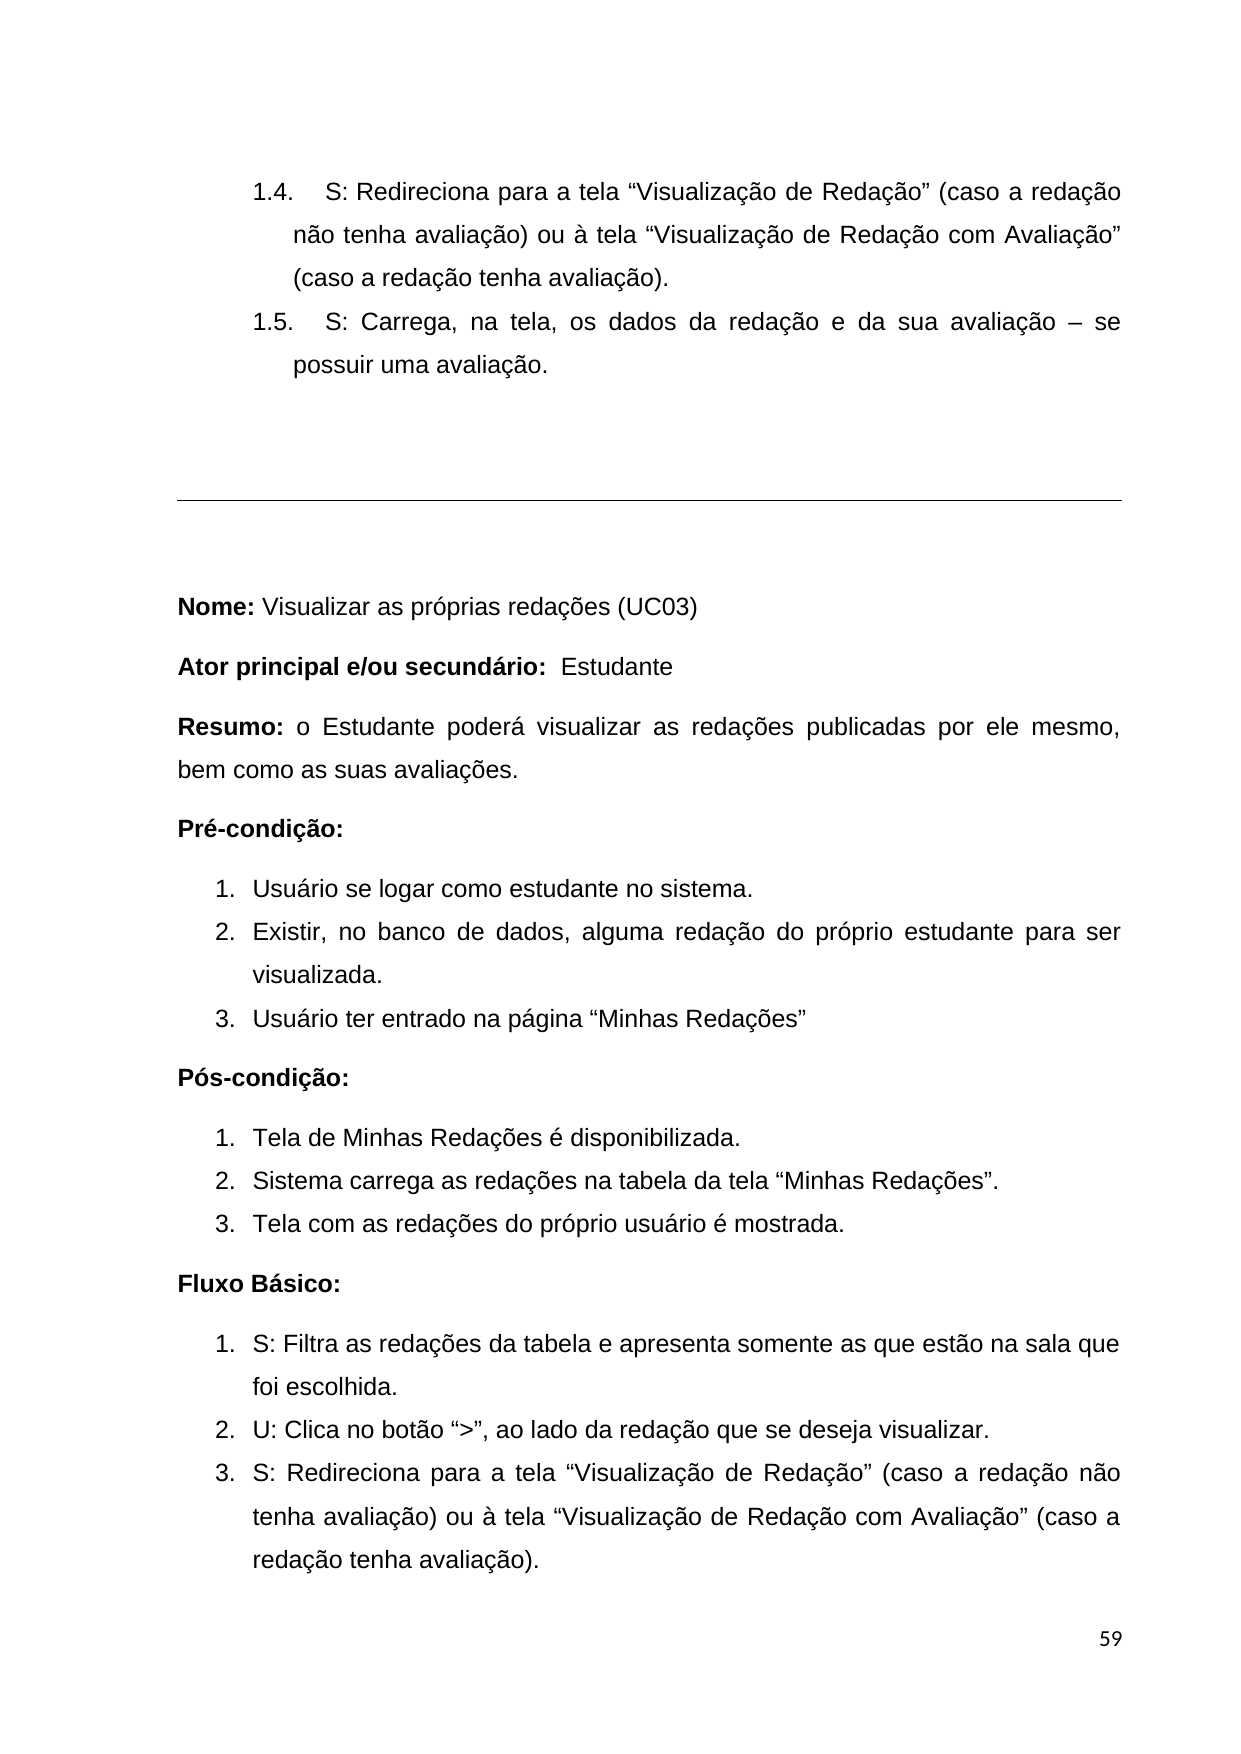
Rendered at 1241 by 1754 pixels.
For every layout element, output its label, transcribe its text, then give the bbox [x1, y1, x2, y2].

list S: Redireciona para a tela “Visualização de Redação” (caso a redação não tenha avaliação) ou à tela “Visualização de Redação com Avaliação” (caso a redação tenha avaliação). [215, 1458, 1122, 1573]
list Sistema carrega as redações na tabela da tela “Minhas Redações”. [215, 1166, 1122, 1195]
text Ator principal e/ou secundário: Estudante [177, 652, 1122, 681]
text Fluxo Básico: [177, 1269, 1122, 1298]
list Tela com as redações do próprio usuário é mostrada. [215, 1209, 1122, 1238]
list S: Redireciona para a tela “Visualização de Redação” (caso a redação não tenha avaliação) ou à tela “Visualização de Redação com Avaliação” (caso a redação tenha avaliação). [252, 177, 1122, 292]
text Resumo: o Estudante poderá visualizar as redações publicadas por ele mesmo, bem como as suas avaliações. [177, 712, 1122, 783]
list S: Carrega, na tela, os dados da redação e da sua avaliação – se possuir uma avaliação. [252, 307, 1122, 378]
text Nome: Visualizar as próprias redações (UC03) [177, 592, 1122, 621]
list Usuário ter entrado na página “Minhas Redações” [215, 1004, 1122, 1032]
list U: Clica no botão “>”, ao lado da redação que se deseja visualizar. [215, 1415, 1122, 1444]
list Usuário se logar como estudante no sistema. [215, 874, 1122, 903]
text Pré-condição: [177, 814, 1122, 843]
text Pós-condição: [177, 1063, 1122, 1092]
list Existir, no banco de dados, alguma redação do próprio estudante para ser visualizada. [215, 917, 1122, 989]
list Tela de Minhas Redações é disponibilizada. [215, 1123, 1122, 1152]
list S: Filtra as redações da tabela e apresenta somente as que estão na sala que foi escolhida. [215, 1329, 1122, 1401]
